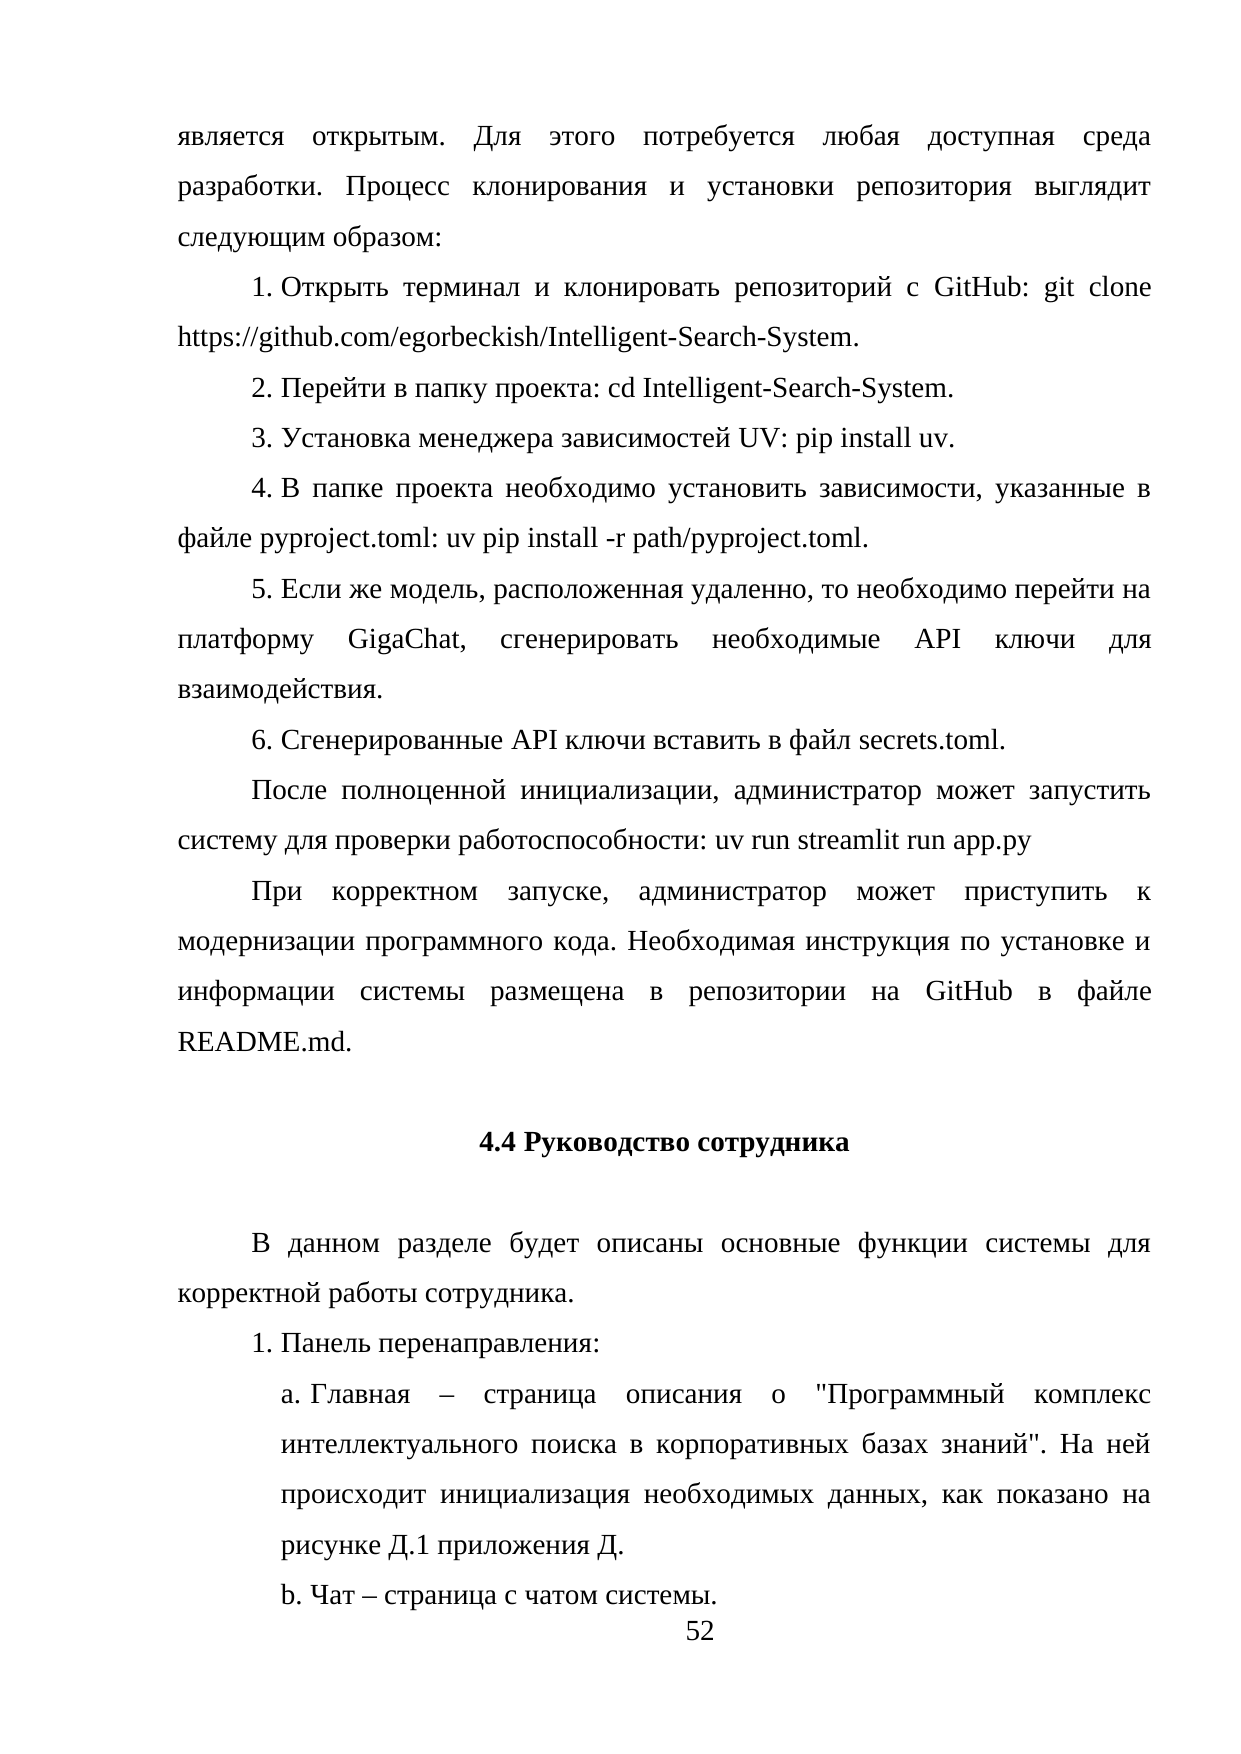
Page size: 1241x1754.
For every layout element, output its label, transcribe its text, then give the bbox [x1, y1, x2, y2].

text В данном разделе будет описаны основные функции системы для корректной работы сотрудника. [177, 1225, 1152, 1309]
text При корректном запуске, администратор может приступить к модернизации программного кода. Необходимая инструкция по установке и информации системы размещена в репозитории на GitHub в файле README.md. [177, 873, 1152, 1057]
list Панель перенаправления: [177, 1326, 1152, 1359]
list Сгенерированные API ключи вставить в файл secrets.toml. [177, 722, 1152, 755]
list В папке проекта необходимо установить зависимости, указанные в файле pyproject.toml: uv pip install -r path/pyproject.toml. [177, 470, 1152, 554]
list Главная – страница описания о "Программный комплекс интеллектуального поиска в корпоративных базах знаний". На ней происходит инициализация необходимых данных, как показано на рисунке Д.1 приложения Д. [281, 1376, 1152, 1560]
text После полноценной инициализации, администратор может запустить систему для проверки работоспособности: uv run streamlit run app.py [177, 772, 1152, 856]
list Чат – страница с чатом системы. [281, 1577, 1152, 1611]
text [177, 118, 1152, 252]
list Если же модель, расположенная удаленно, то необходимо перейти на платформу GigaChat, сгенерировать необходимые API ключи для взаимодействия. [177, 571, 1152, 705]
list Установка менеджера зависимостей UV: pip install uv. [177, 420, 1152, 453]
list Перейти в папку проекта: cd Intelligent-Search-System. [177, 370, 1152, 403]
subtitle 4.4 Руководство сотрудника [177, 1124, 1152, 1158]
list Открыть терминал и клонировать репозиторий с GitHub: git clone https://github.com/egorbeckish/Intelligent-Search-System. [177, 269, 1152, 353]
